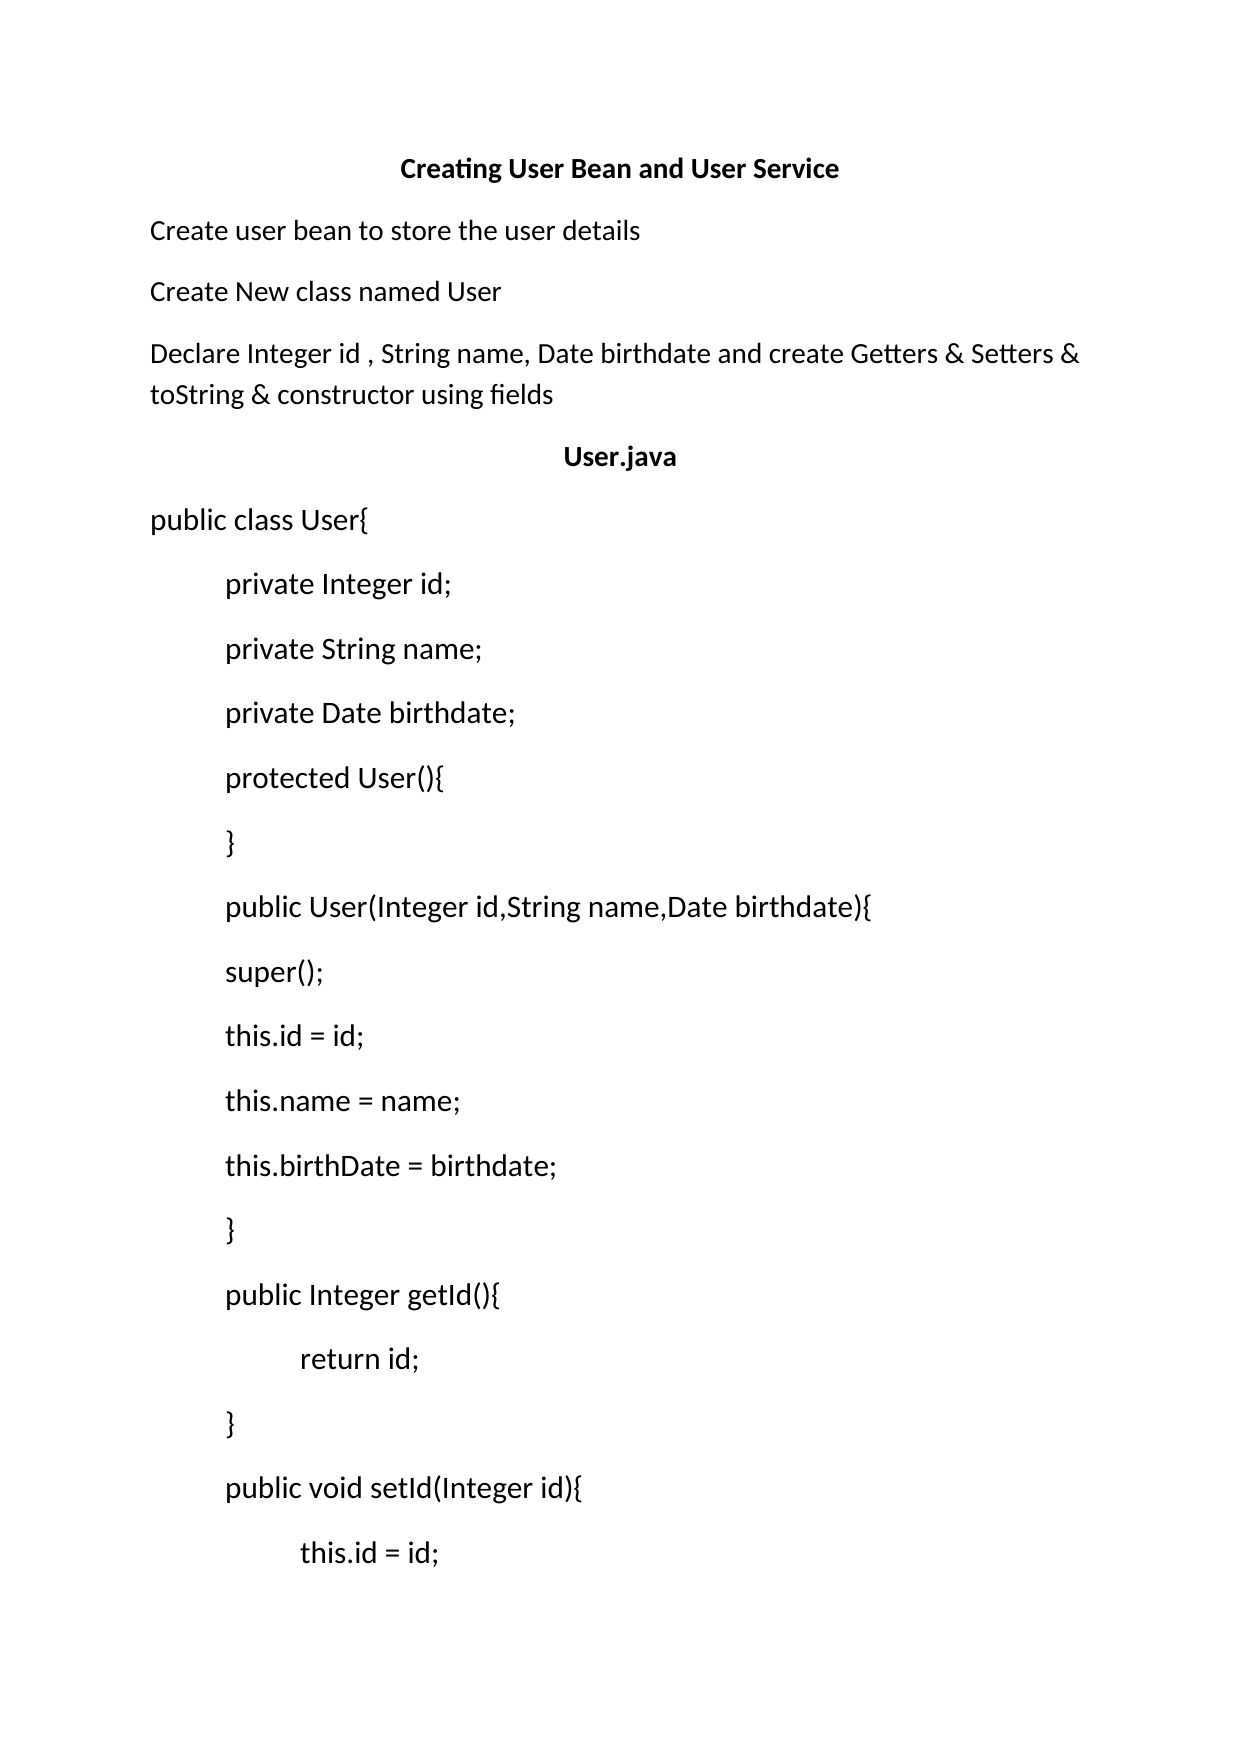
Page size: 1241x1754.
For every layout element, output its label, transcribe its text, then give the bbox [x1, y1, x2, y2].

text super(); [150, 952, 1090, 990]
text this.id = id; [150, 1016, 1090, 1054]
text this.birthDate = birthdate; [150, 1146, 1090, 1184]
text } [150, 1210, 1090, 1248]
text public class User{ [150, 500, 1090, 538]
text public User(Integer id,String name,Date birthdate){ [150, 887, 1090, 925]
text private Integer id; [150, 564, 1090, 602]
text Declare Integer id , String name, Date birthdate and create Getters & Setters & toString & constructor using fields [150, 335, 1090, 412]
text Create New class named User [150, 273, 1090, 309]
text this.id = id; [150, 1533, 1090, 1571]
text public Integer getId(){ [150, 1275, 1090, 1313]
text protected User(){ [150, 758, 1090, 796]
text Create user bean to store the user details [150, 212, 1090, 247]
text this.name = name; [150, 1081, 1090, 1119]
text } [150, 823, 1090, 861]
text Creating User Bean and User Service [150, 150, 1090, 186]
text } [150, 1404, 1090, 1442]
text return id; [150, 1339, 1090, 1377]
text private String name; [150, 629, 1090, 667]
text public void setId(Integer id){ [150, 1468, 1090, 1507]
text User.java [150, 438, 1090, 474]
text private Date birthdate; [150, 693, 1090, 732]
